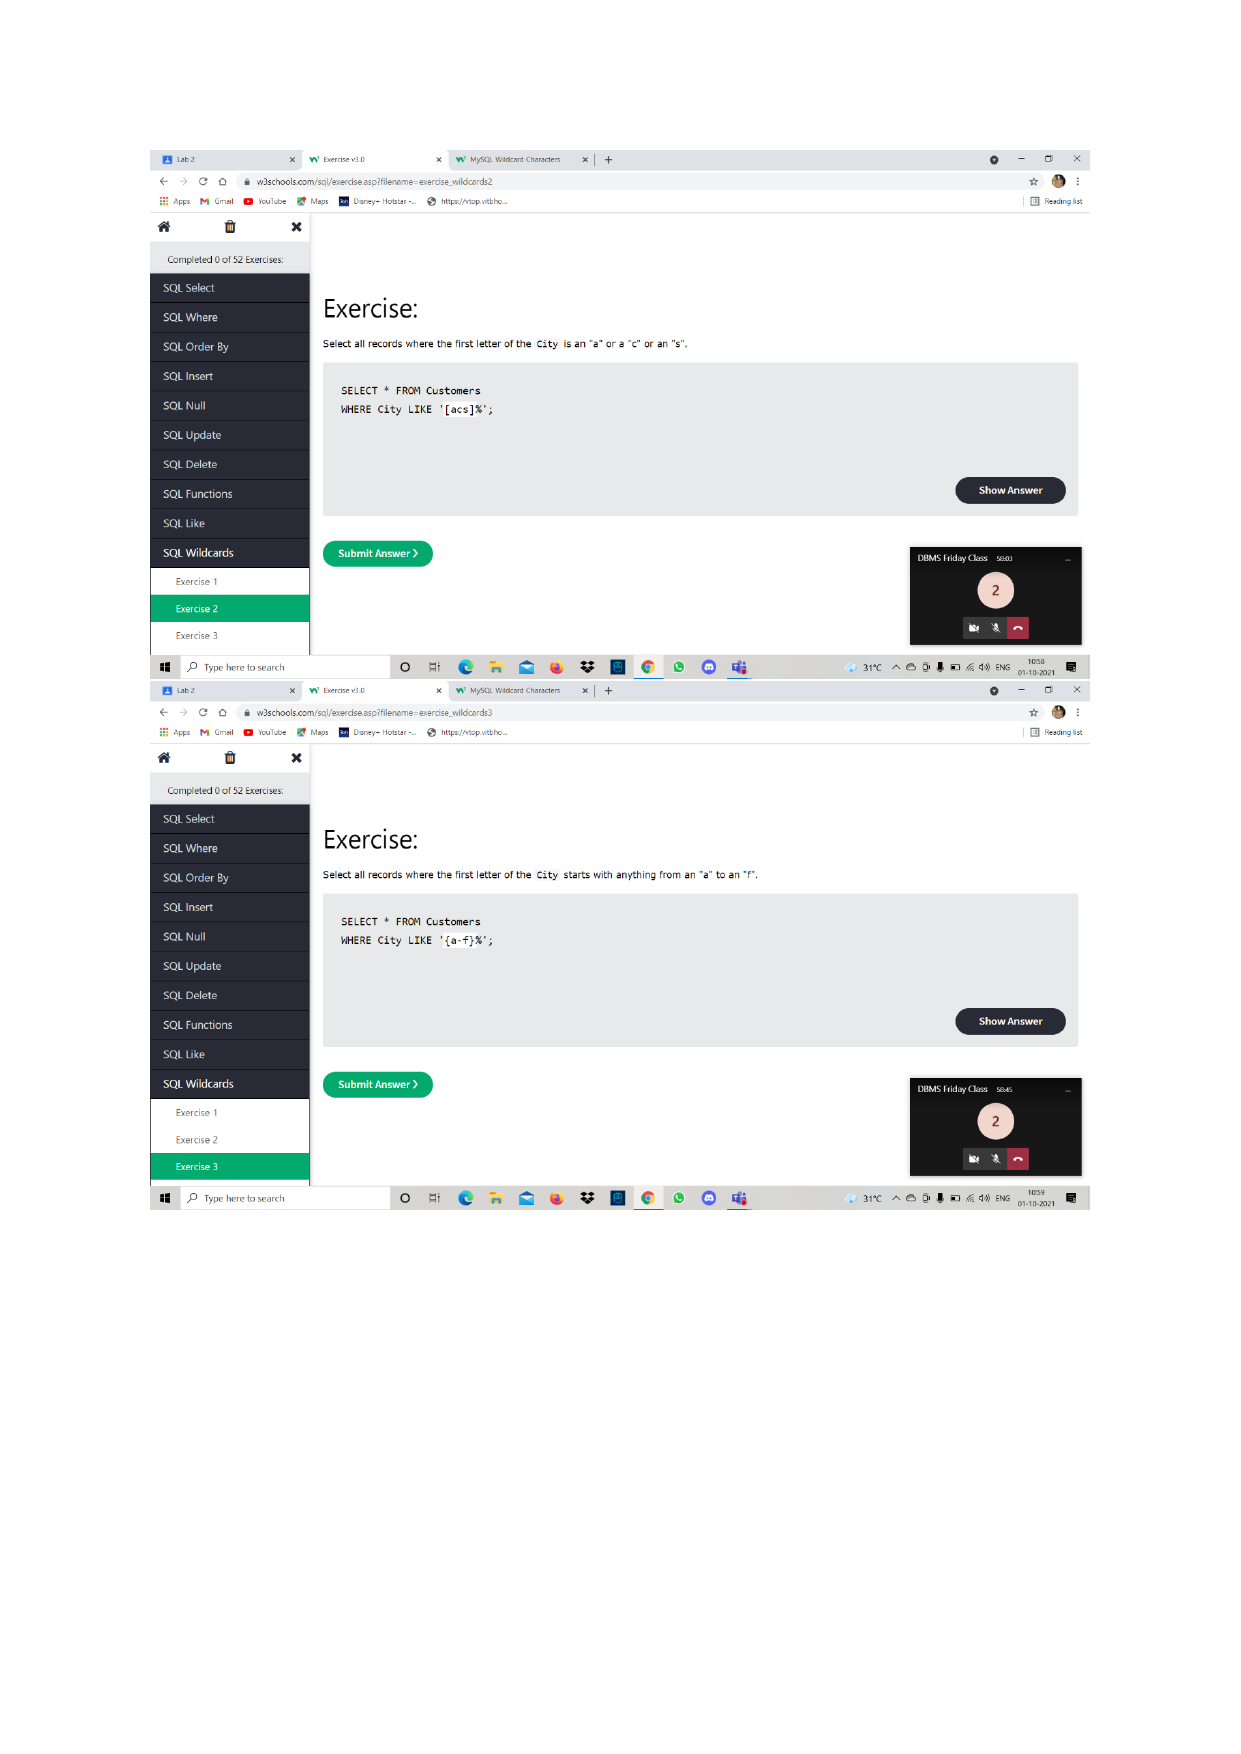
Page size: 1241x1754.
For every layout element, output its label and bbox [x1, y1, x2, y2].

picture [150, 681, 1091, 1210]
picture [150, 150, 1091, 679]
